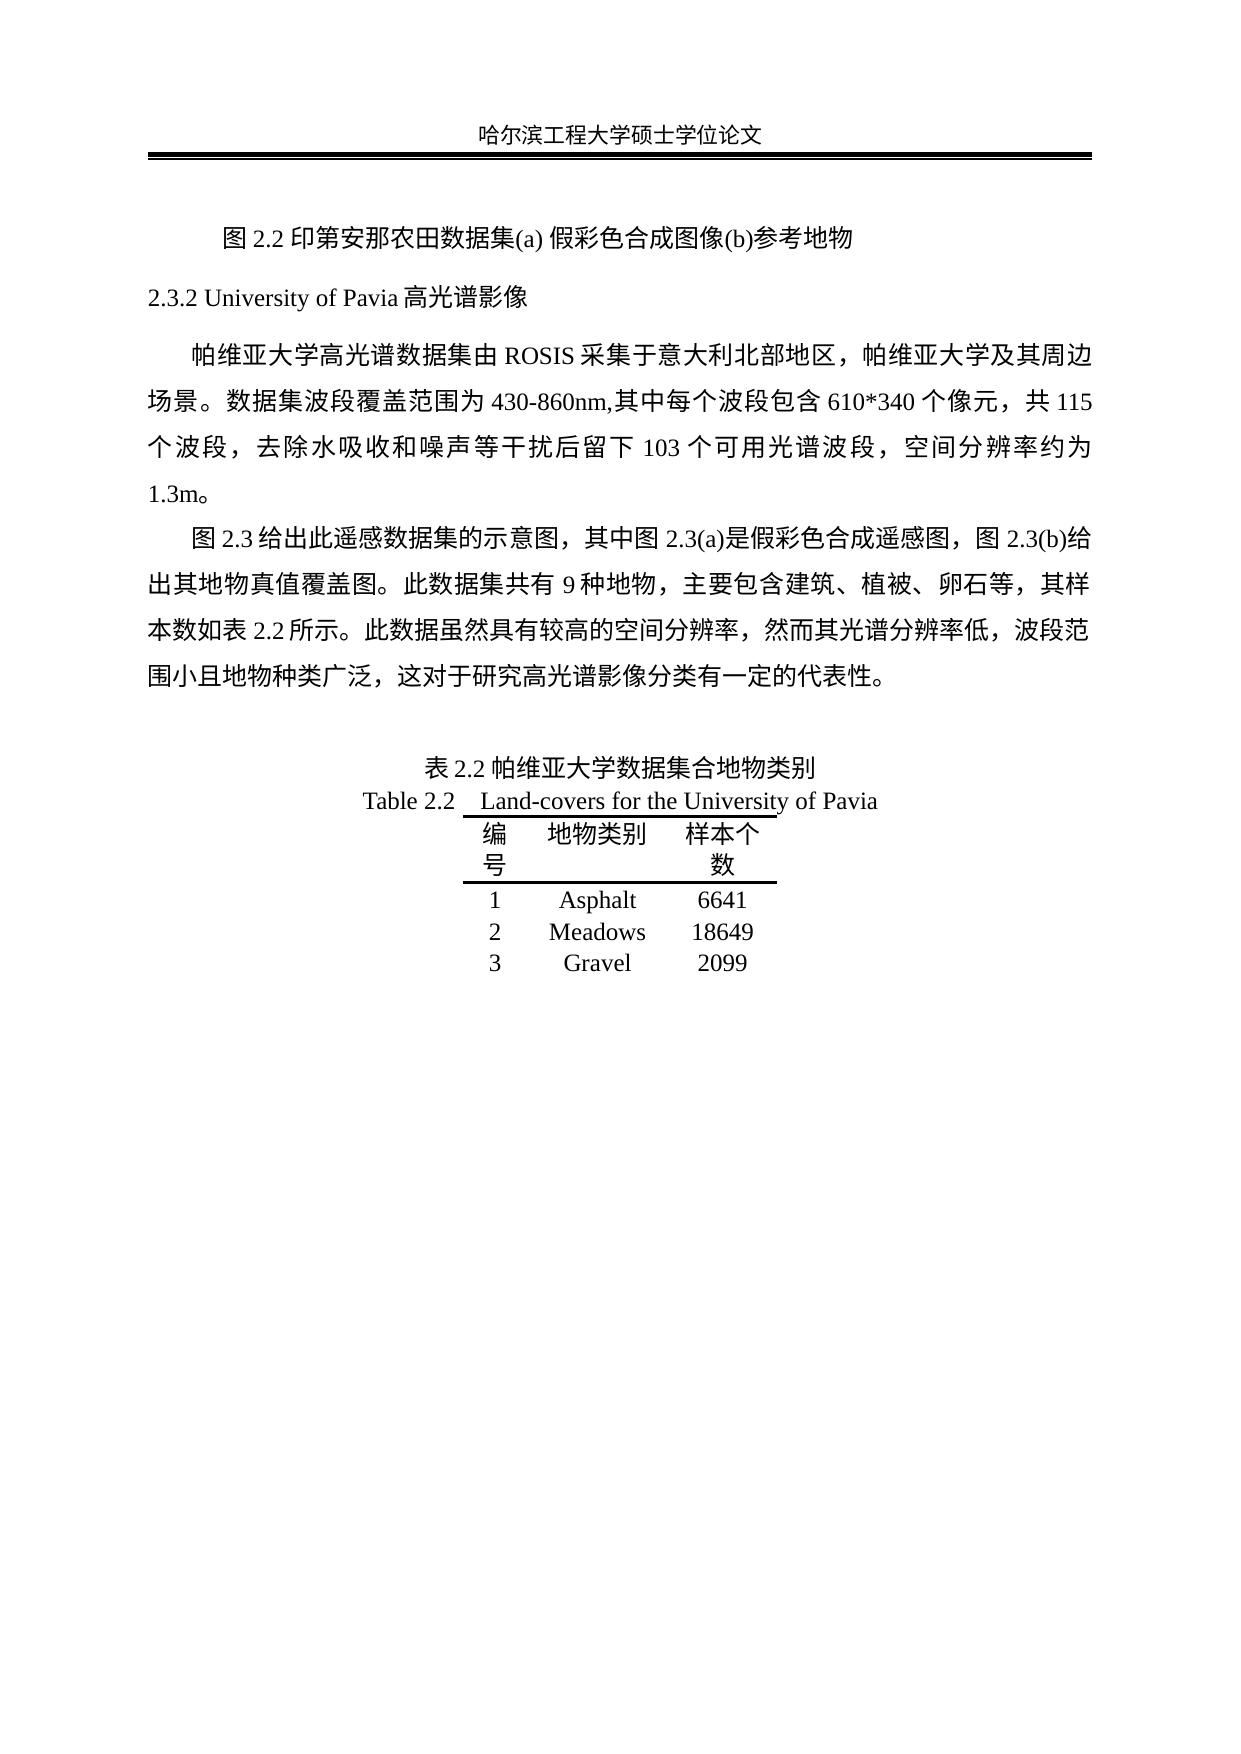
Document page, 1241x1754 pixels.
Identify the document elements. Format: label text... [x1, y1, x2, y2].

text Table 2.2 Land-covers for the University of Pavia [148, 786, 1092, 815]
table_header 样本个数 [668, 818, 777, 881]
table_cell 2 [463, 915, 527, 946]
text 帕维亚大学高光谱数据集由ROSIS采集于意大利北部地区，帕维亚大学及其周边场景。数据集波段覆盖范围为430-860nm,其中每个波段包含610*340个像元，共115个波段，去除水吸收和噪声等干扰后留下103个可用光谱波段，空间分辨率约为1.3m。 [148, 328, 1092, 511]
table_cell Gravel [527, 946, 668, 977]
table_header 编号 [463, 818, 527, 881]
table_cell 2099 [668, 946, 777, 977]
table_header 地物类别 [527, 818, 668, 881]
table_cell 6641 [668, 884, 777, 915]
table_cell 18649 [668, 915, 777, 946]
table_cell 1 [463, 884, 527, 915]
text 表2.2 帕维亚大学数据集合地物类别 [148, 740, 1092, 786]
text 图2.3给出此遥感数据集的示意图，其中图2.3(a)是假彩色合成遥感图，图2.3(b)给出其地物真值覆盖图。此数据集共有9种地物，主要包含建筑、植被、卵石等，其样本数如表2.2所示。此数据虽然具有较高的空间分辨率，然而其光谱分辨率低，波段范围小且地物种类广泛，这对于研究高光谱影像分类有一定的代表性。 [148, 511, 1092, 694]
subtitle 2.3.2 University of Pavia高光谱影像 [148, 269, 1092, 315]
table_cell 3 [463, 946, 527, 977]
text 图2.2 印第安那农田数据集(a) 假彩色合成图像(b)参考地物 [148, 211, 1092, 257]
table_cell Meadows [527, 915, 668, 946]
table_cell Asphalt [527, 884, 668, 915]
